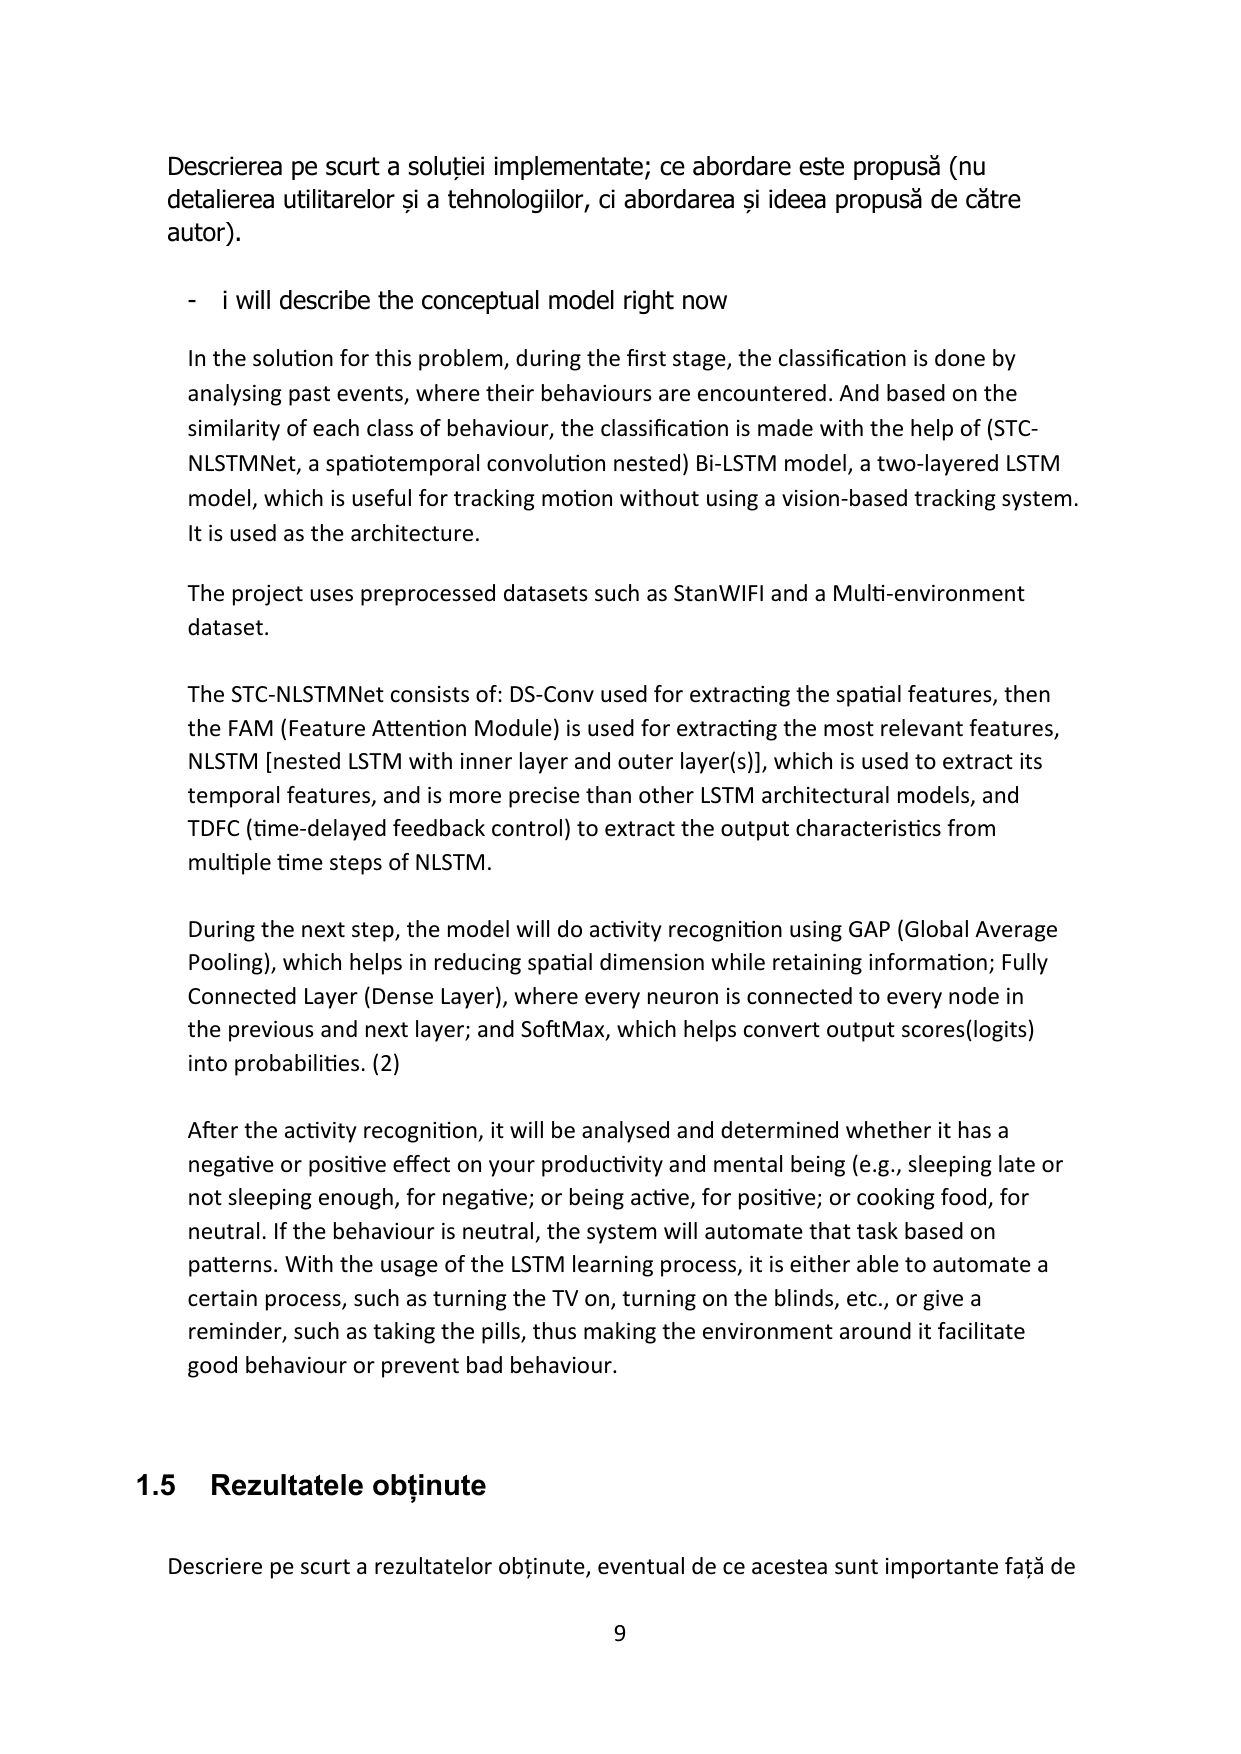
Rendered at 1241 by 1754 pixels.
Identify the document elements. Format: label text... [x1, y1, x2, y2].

text During the next step, the model will do activity recognition using GAP (Global Average Pooling), which helps in reducing spatial dimension while retaining information; Fully Connected Layer (Dense Layer), where every neuron is connected to every node in the previous and next layer; and SoftMax, which helps convert output scores(logits) into probabilities. (2) [187, 913, 1065, 1078]
text The STC-NLSTMNet consists of: DS-Conv used for extracting the spatial features, then the FAM (Feature Attention Module) is used for extracting the most relevant features, NLSTM [nested LSTM with inner layer and outer layer(s)], which is used to extract its temporal features, and is more precise than other LSTM architectural models, and TDFC (time-delayed feedback control) to extract the output characteristics from multiple time steps of NLSTM. [187, 679, 1065, 877]
text In the solution for this problem, during the first stage, the classification is done by analysing past events, where their behaviours are encountered. And based on the similarity of each class of behaviour, the classification is made with the help of (STC-NLSTMNet, a spatiotemporal convolution nested) Bi-LSTM model, a two-layered LSTM model, which is useful for tracking motion without using a vision-based tracking system. It is used as the architecture. [187, 343, 1090, 548]
subtitle Rezultatele obținute [135, 1468, 1090, 1502]
text Descrierea pe scurt a soluției implementate; ce abordare este propusă (nu detalierea utilitarelor și a tehnologiilor, ci abordarea și ideea propusă de către autor). [167, 150, 1065, 248]
text The project uses preprocessed datasets such as StanWIFI and a Multi-environment dataset. [187, 578, 1065, 642]
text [167, 1550, 1090, 1581]
text After the activity recognition, it will be analysed and determined whether it has a negative or positive effect on your productivity and mental being (e.g., sleeping late or not sleeping enough, for negative; or being active, for positive; or cooking food, for neutral. If the behaviour is neutral, the system will automate that task based on patterns. With the usage of the LSTM learning process, it is either able to automate a certain process, such as turning the TV on, turning on the blinds, etc., or give a reminder, such as taking the pills, thus making the environment around it facilitate good behaviour or prevent bad behaviour. [187, 1115, 1065, 1380]
text - i will describe the conceptual model right now [187, 285, 1065, 315]
